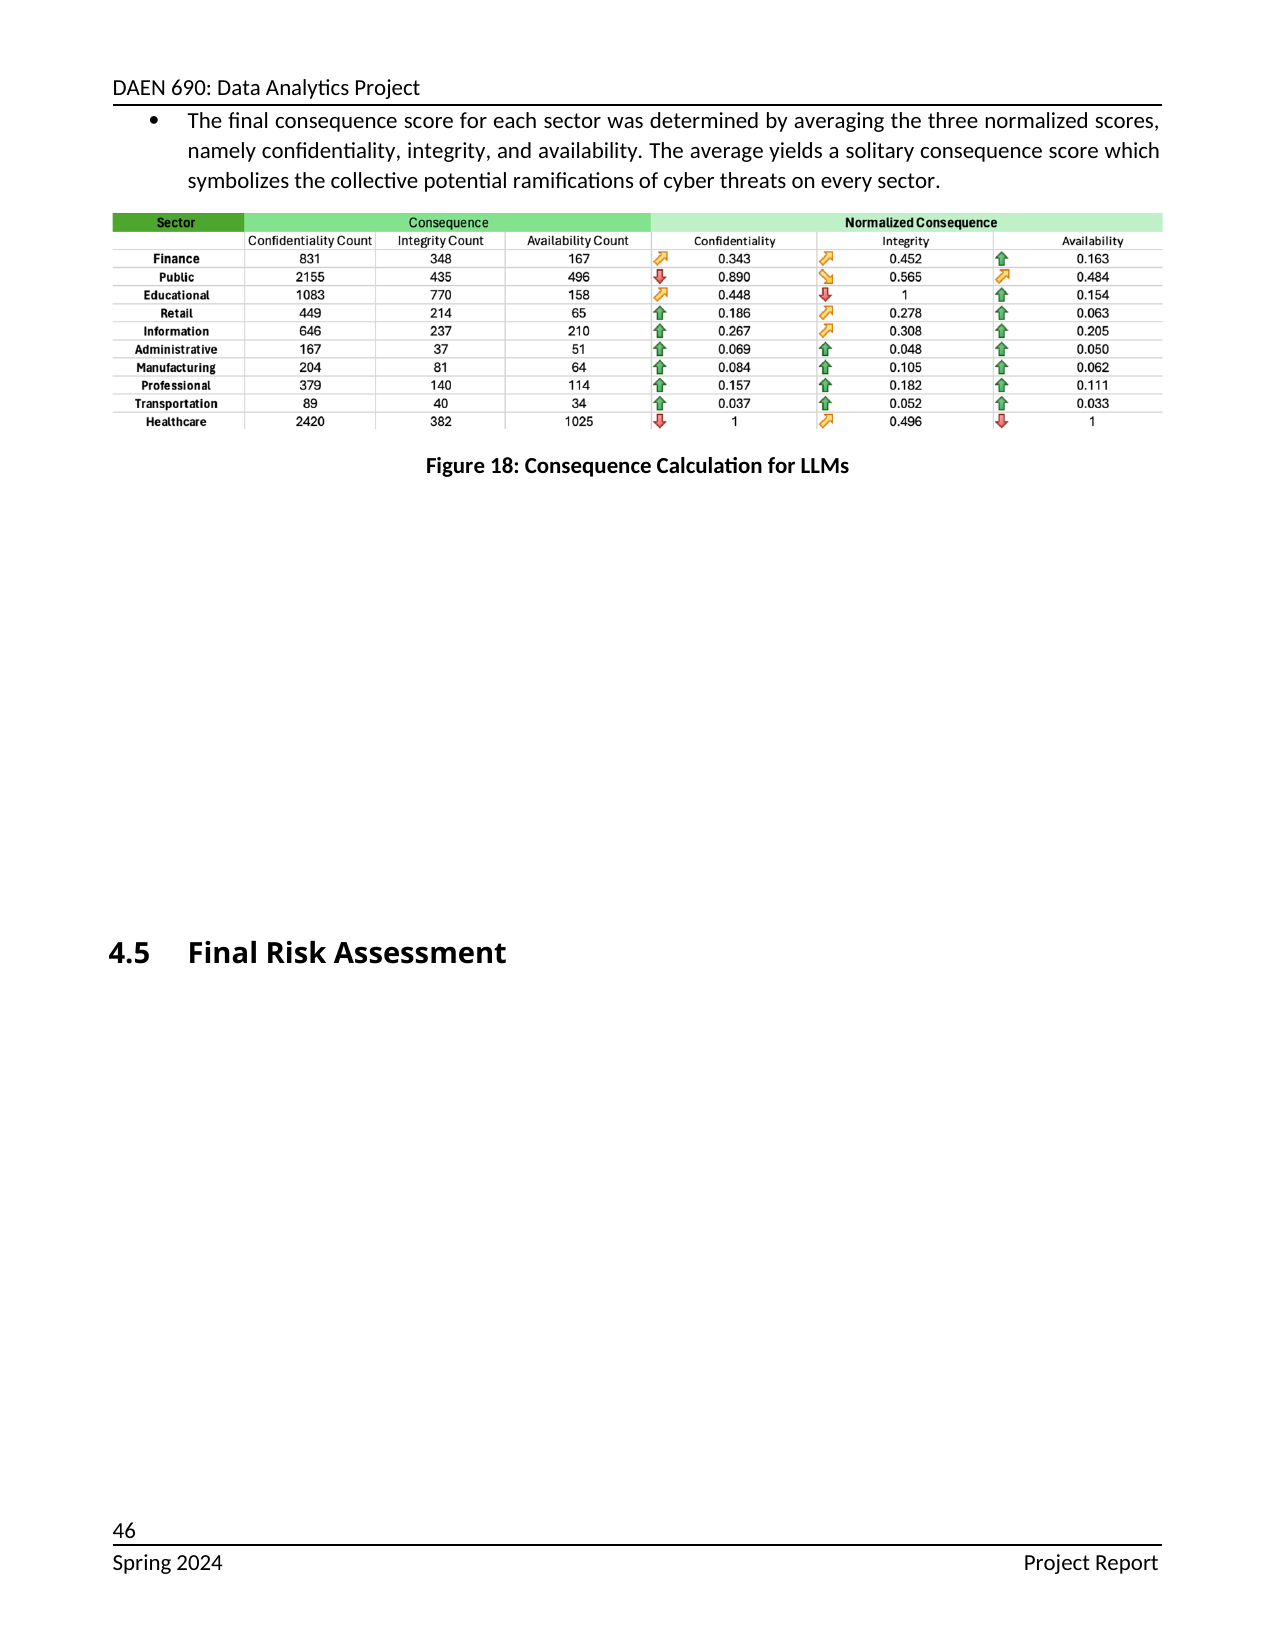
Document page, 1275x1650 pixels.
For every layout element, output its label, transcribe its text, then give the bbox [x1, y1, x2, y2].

picture [112, 213, 1163, 429]
text Figure 18: Consequence Calculation for LLMs [112, 451, 1162, 479]
list The final consequence score for each sector was determined by averaging the three normalized scores, namely confidentiality, integrity, and availability. The average yields a solitary consequence score which symbolizes the collective potential ramifications of cyber threats on every sector. [150, 106, 1162, 194]
subtitle Final Risk Assessment [150, 932, 1162, 972]
